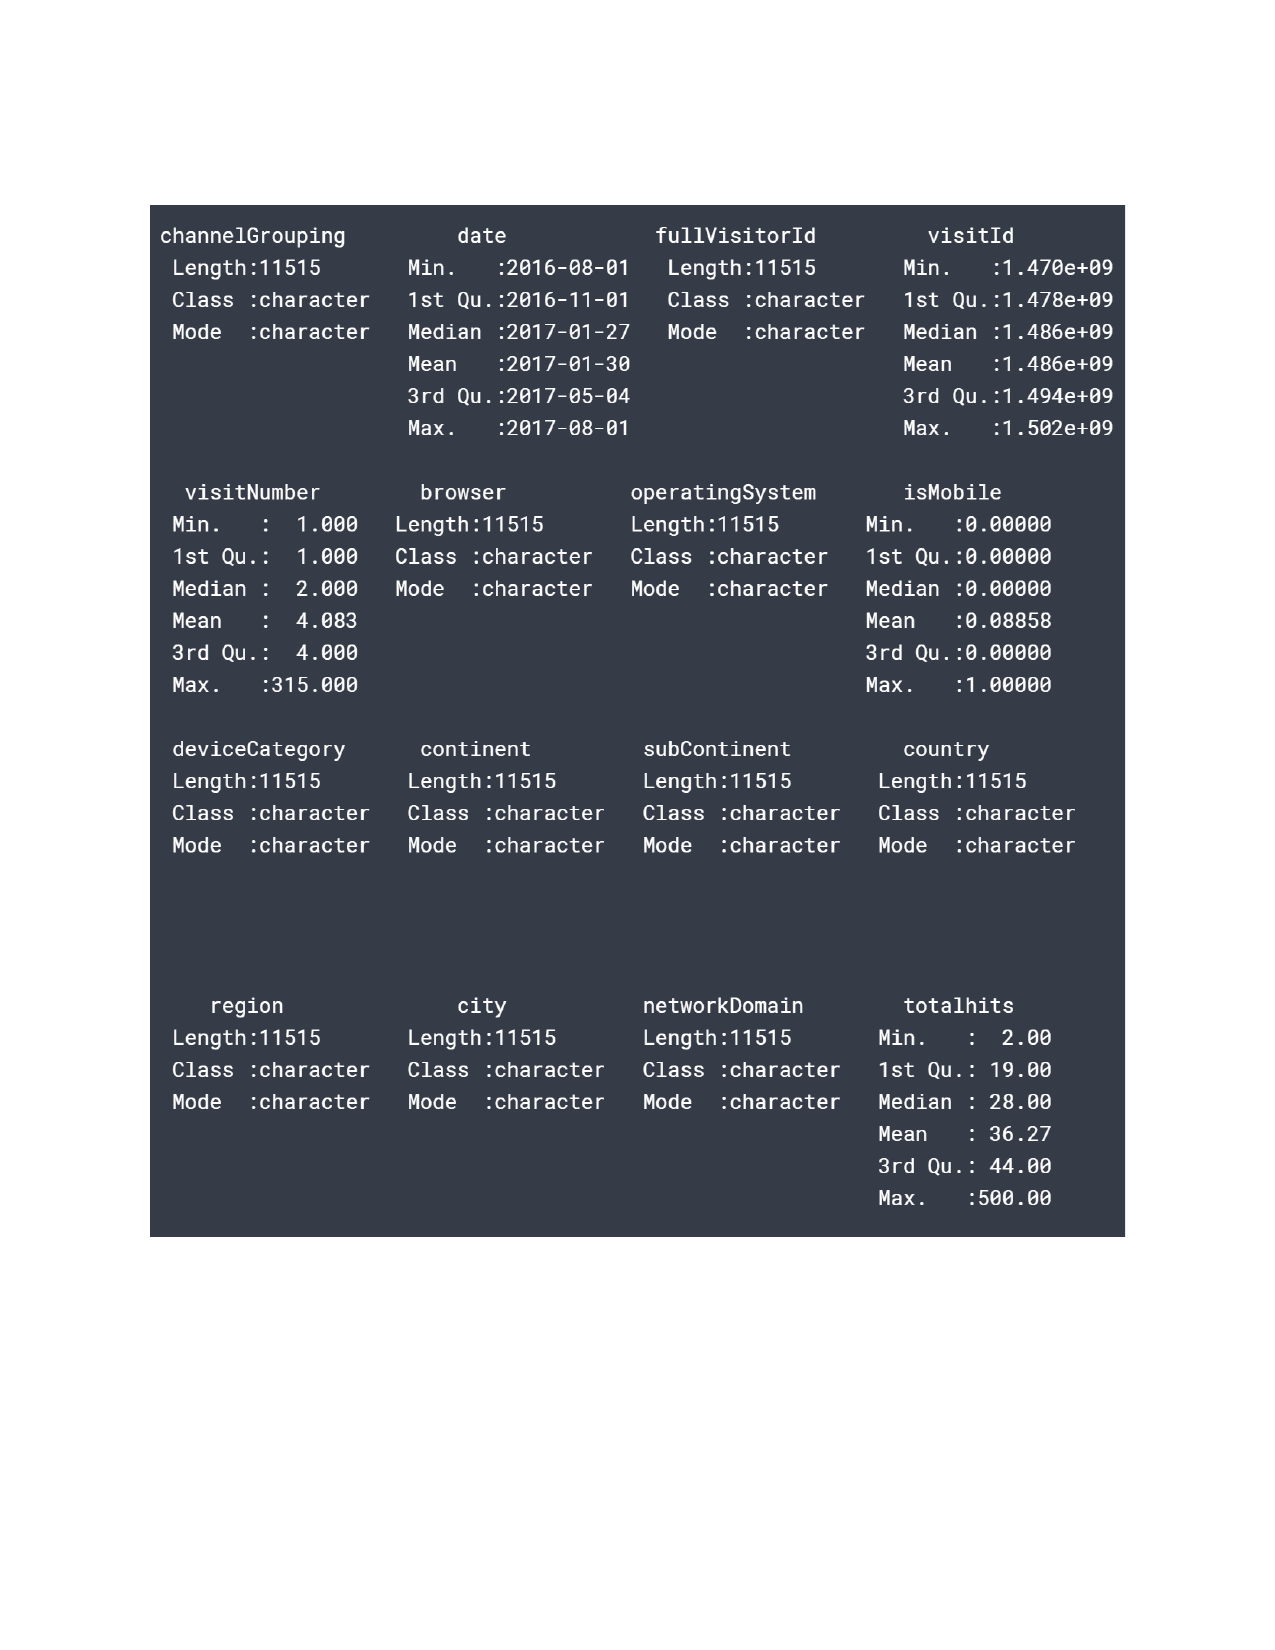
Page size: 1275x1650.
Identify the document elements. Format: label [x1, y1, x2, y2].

picture [150, 205, 1125, 1237]
